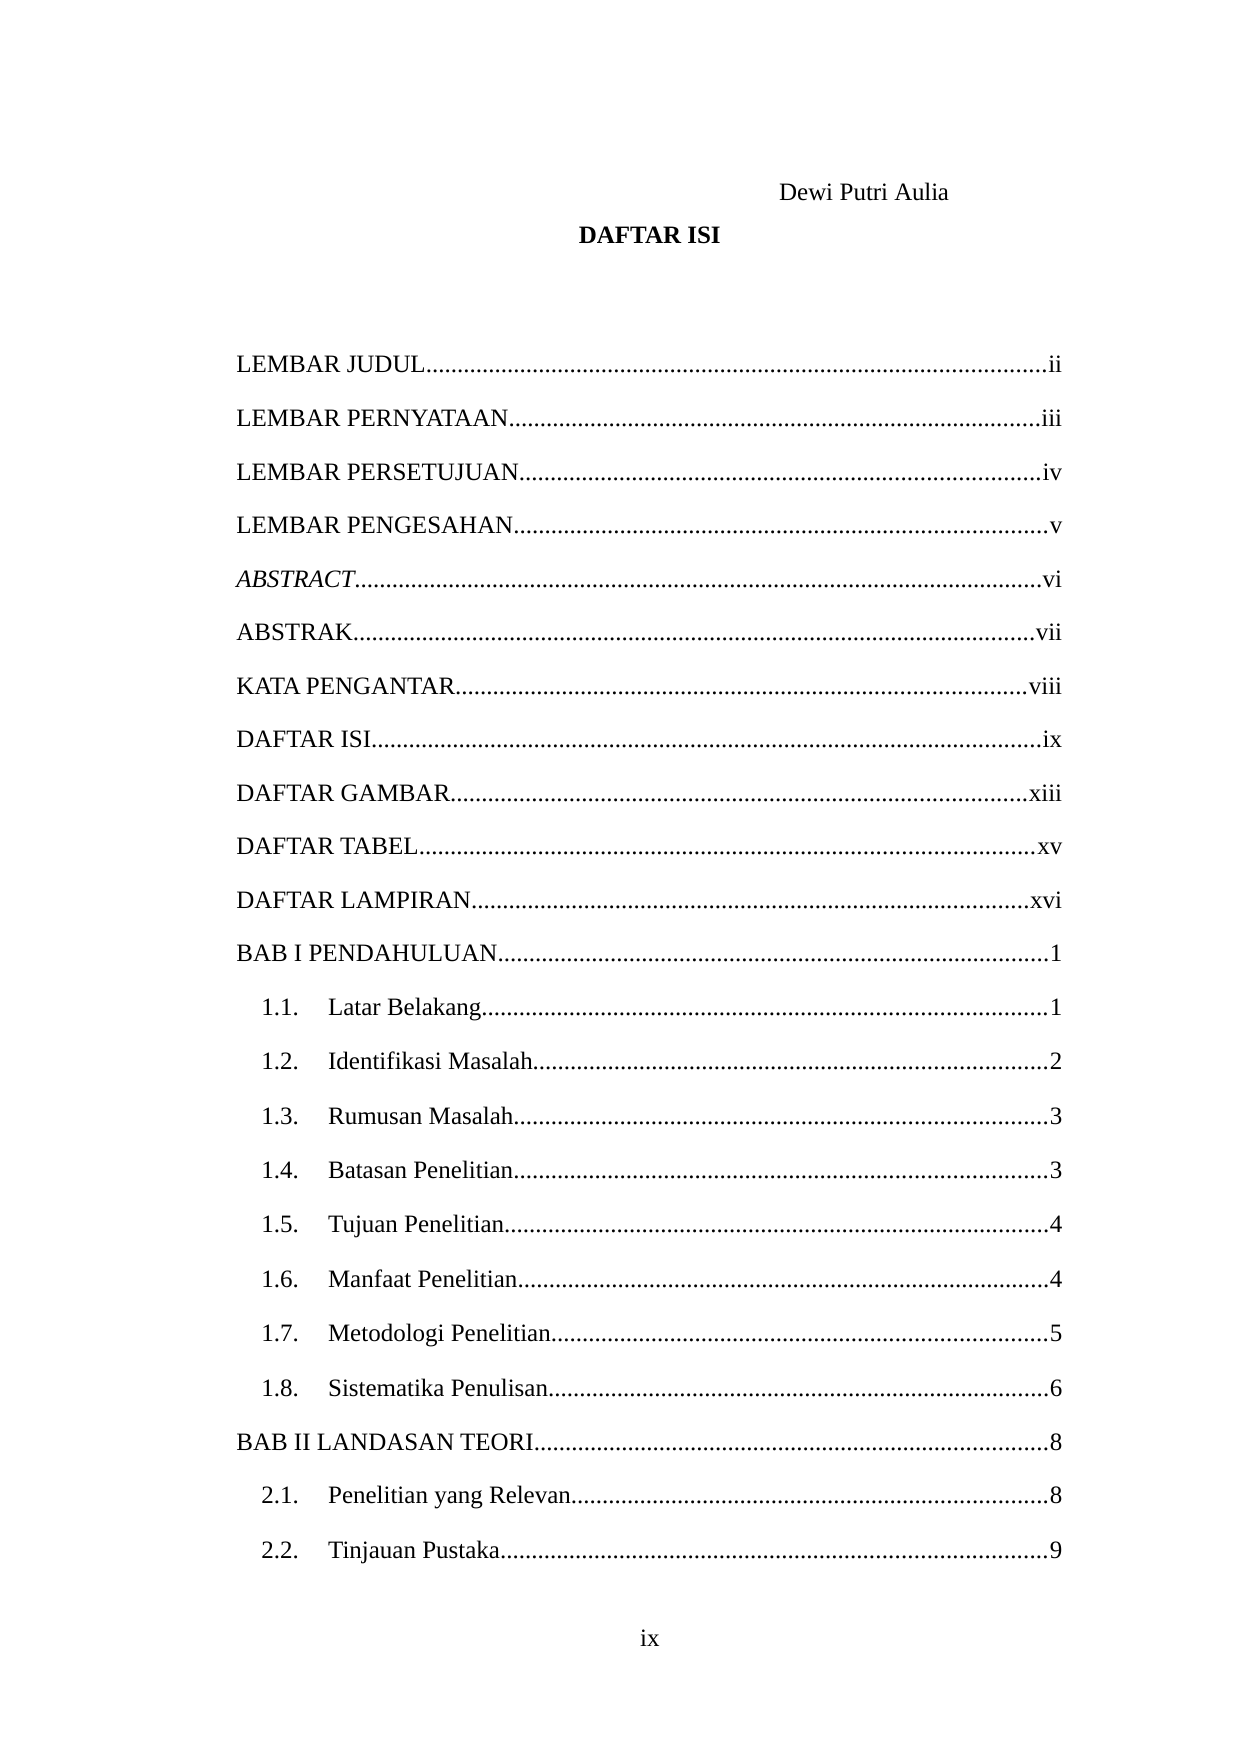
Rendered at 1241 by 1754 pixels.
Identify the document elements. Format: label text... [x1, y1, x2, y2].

table_cell Dewi Putri Aulia [665, 177, 1063, 220]
